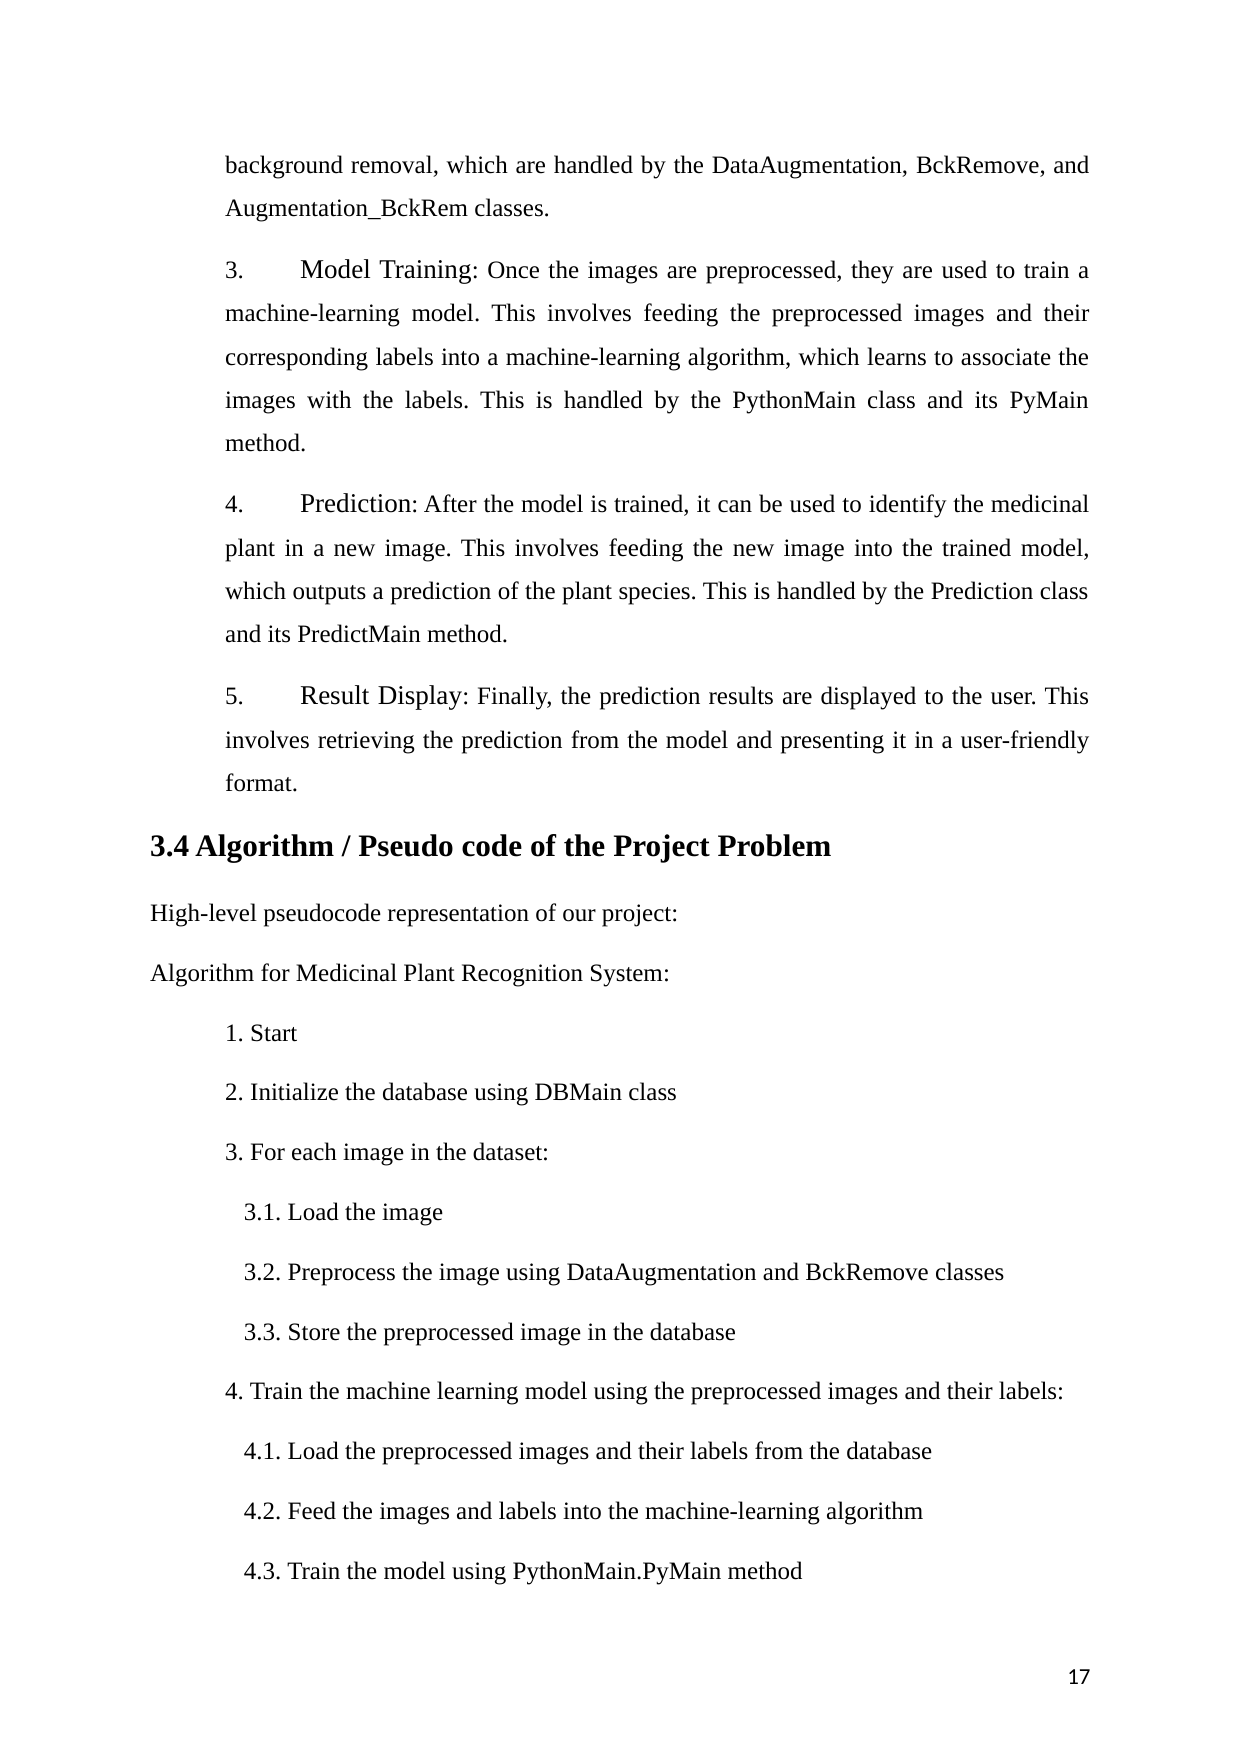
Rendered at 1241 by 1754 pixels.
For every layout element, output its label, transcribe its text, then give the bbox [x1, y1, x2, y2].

list Model Training: Once the images are preprocessed, they are used to train a machine-learning model. This involves feeding the preprocessed images and their corresponding labels into a machine-learning algorithm, which learns to associate the images with the labels. This is handled by the PythonMain class and its PyMain method. [225, 253, 1090, 457]
text Algorithm for Medicinal Plant Recognition System: [150, 958, 1090, 987]
text 3.2. Preprocess the image using DataAugmentation and BckRemove classes [225, 1257, 1090, 1286]
text 4. Train the machine learning model using the preprocessed images and their labels: [225, 1376, 1090, 1405]
text 1. Start [225, 1018, 1090, 1046]
text 4.1. Load the preprocessed images and their labels from the database [225, 1436, 1090, 1465]
list Result Display: Finally, the prediction results are displayed to the user. This involves retrieving the prediction from the model and presenting it in a user-friendly format. [225, 679, 1090, 797]
text High-level pseudocode representation of our project: [150, 898, 1090, 927]
text 3.1. Load the image [225, 1197, 1090, 1226]
text 4.2. Feed the images and labels into the machine-learning algorithm [225, 1496, 1090, 1525]
list Prediction: After the model is trained, it can be used to identify the medicinal plant in a new image. This involves feeding the new image into the trained model, which outputs a prediction of the plant species. This is handled by the Prediction class and its PredictMain method. [225, 488, 1090, 648]
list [225, 150, 1090, 222]
text 2. Initialize the database using DBMain class [225, 1077, 1090, 1106]
text 3.3. Store the preprocessed image in the database [225, 1317, 1090, 1345]
text 3. For each image in the dataset: [225, 1137, 1090, 1166]
text 4.3. Train the model using PythonMain.PyMain method [225, 1556, 1090, 1584]
text 3.4 Algorithm / Pseudo code of the Project Problem [150, 828, 1090, 863]
